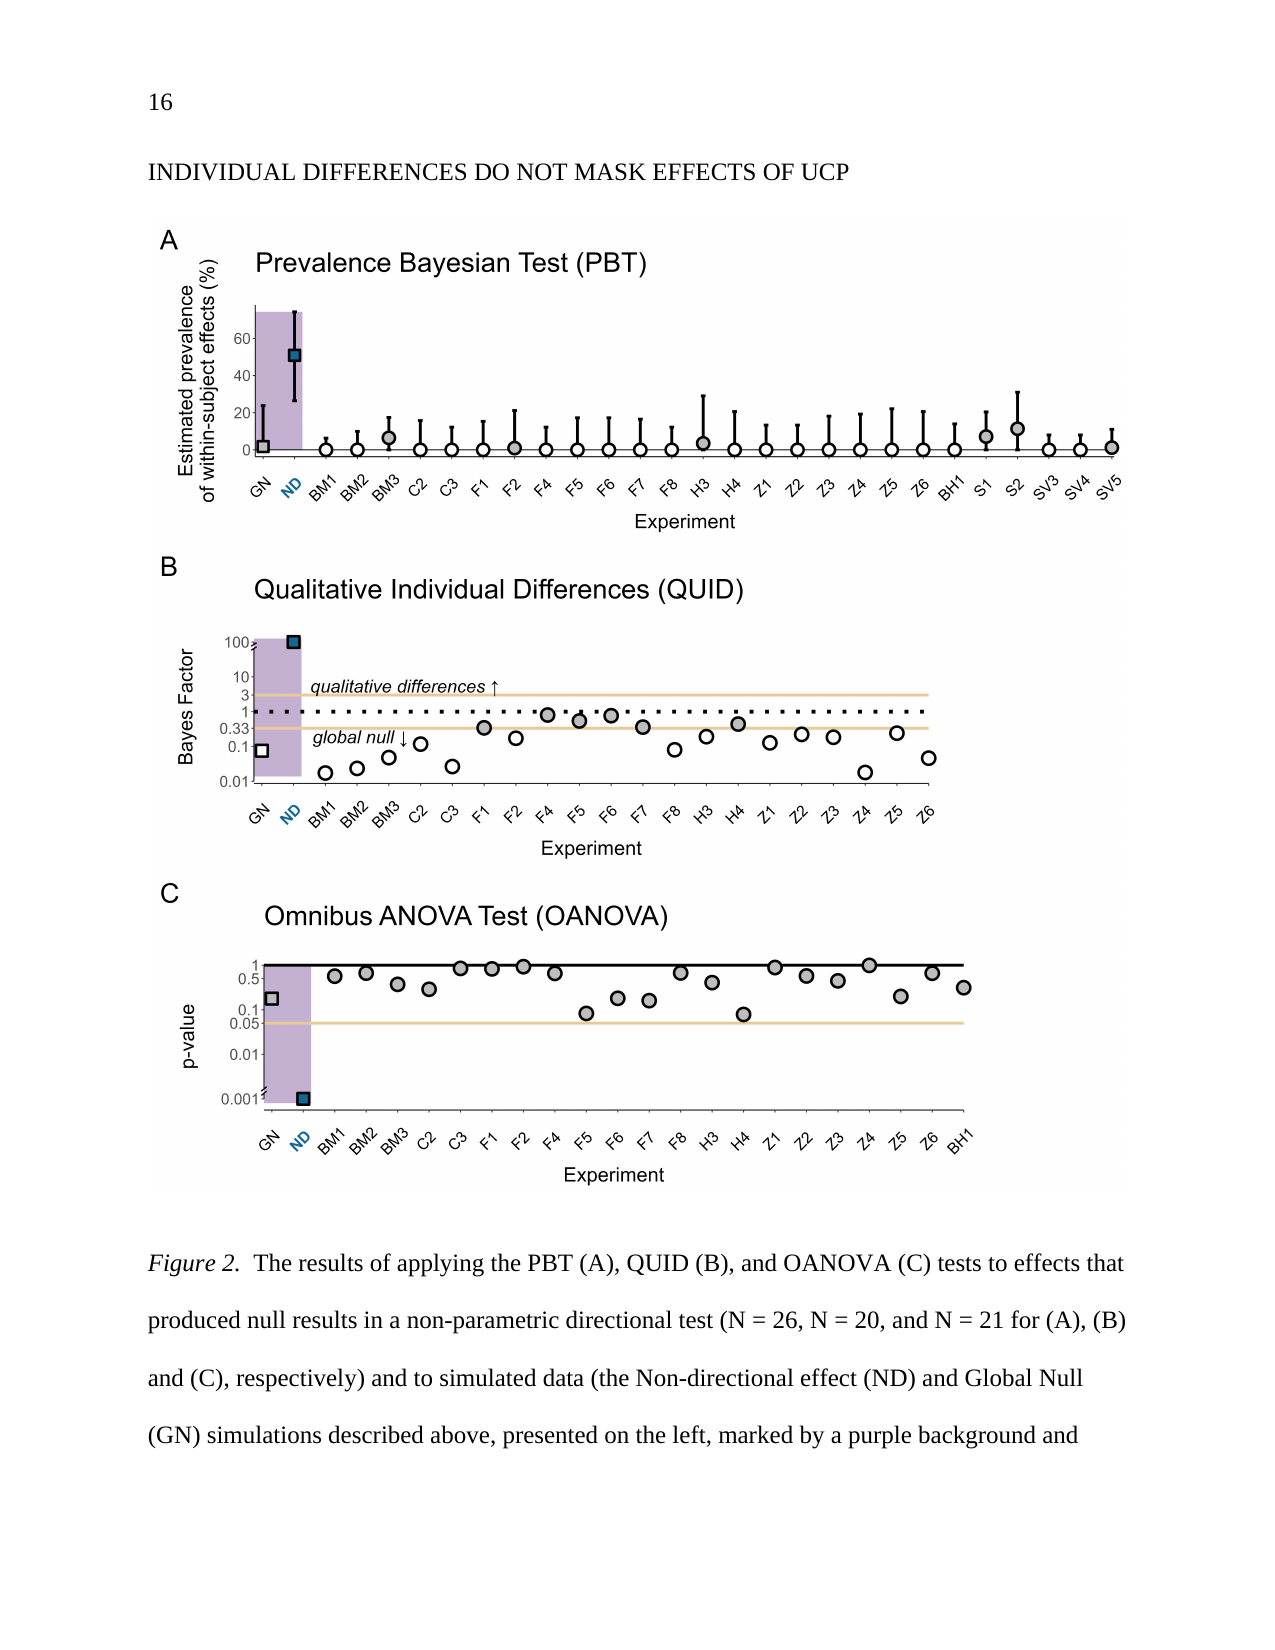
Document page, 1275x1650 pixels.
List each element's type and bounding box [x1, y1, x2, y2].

text [148, 1248, 1127, 1449]
picture [147, 215, 1127, 1194]
